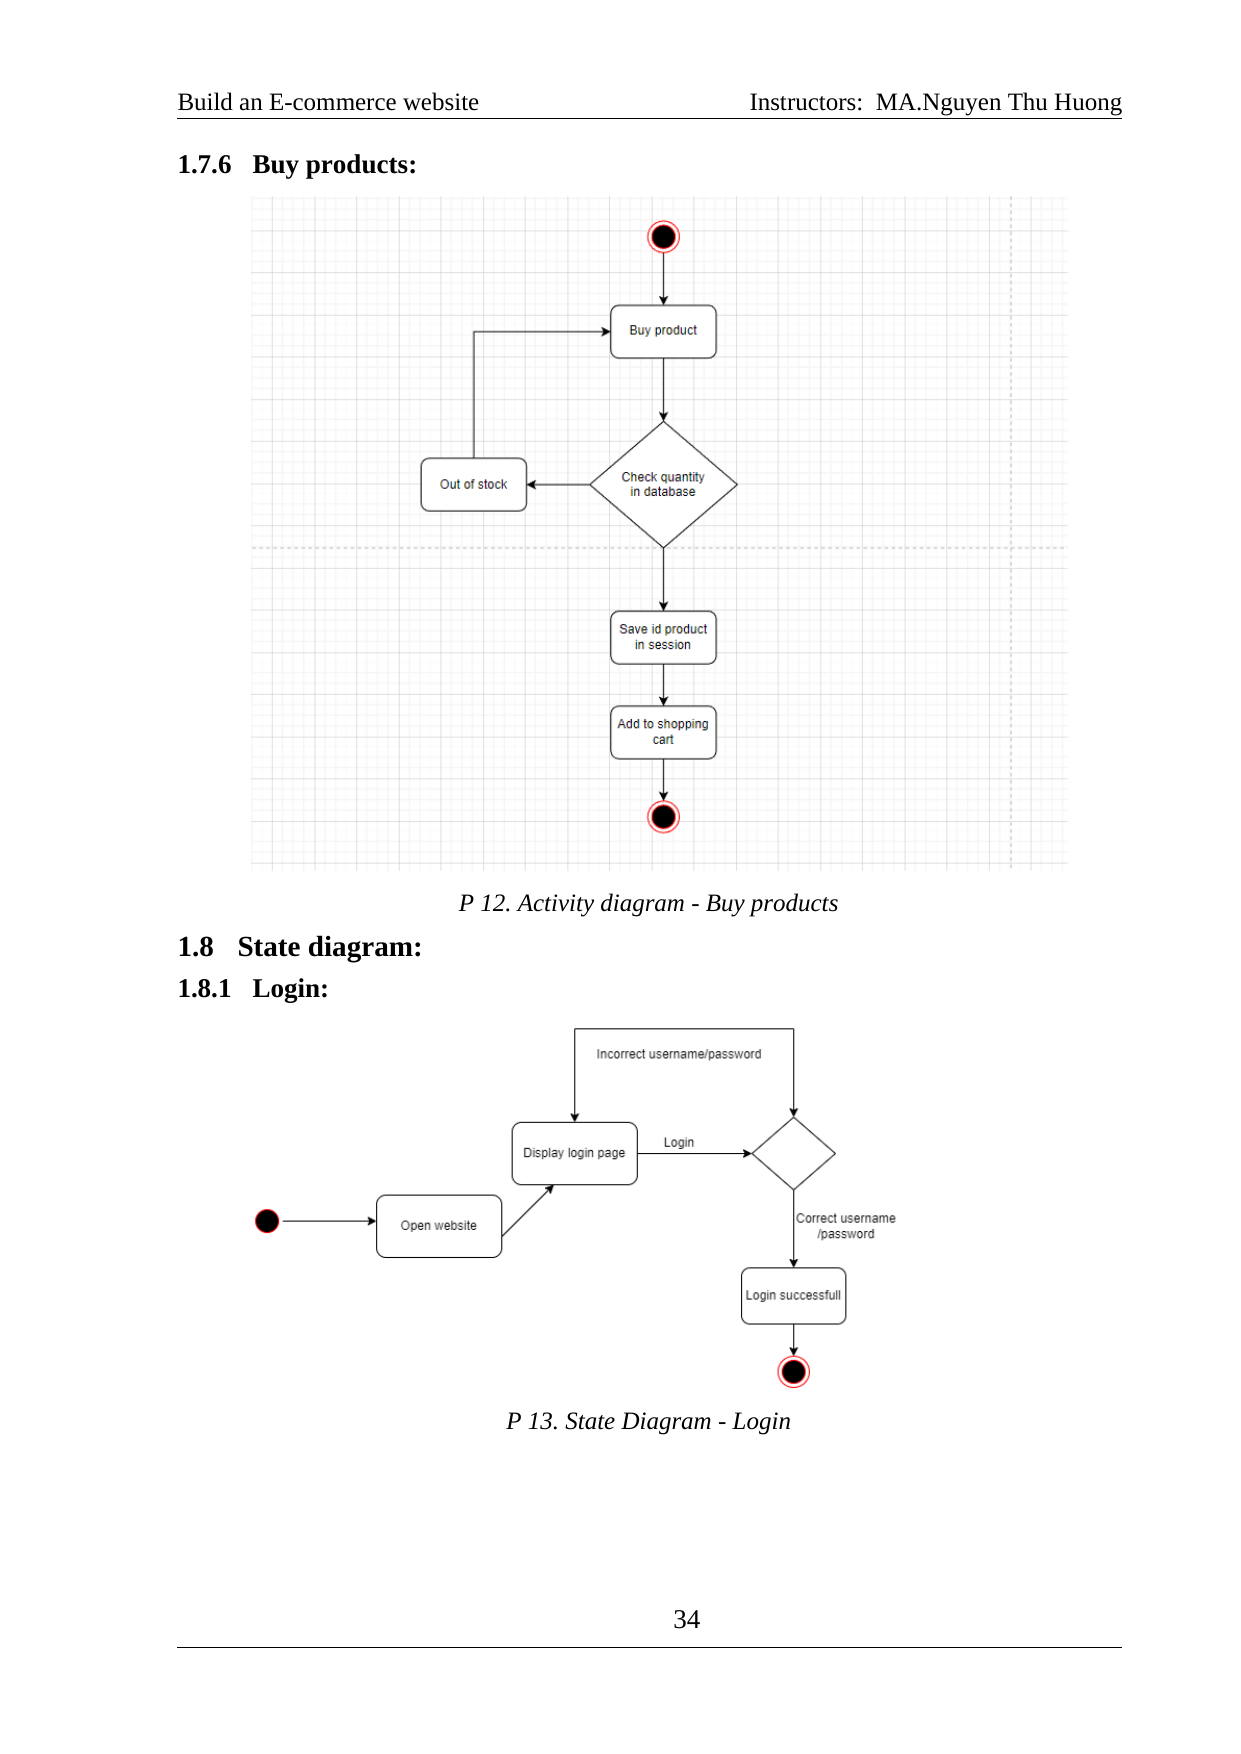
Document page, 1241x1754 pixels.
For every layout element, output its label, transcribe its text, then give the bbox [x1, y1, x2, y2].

subtitle State diagram: [177, 929, 1122, 963]
text P 12. Activity diagram - Buy products [177, 888, 1122, 917]
subtitle Login: [177, 972, 1122, 1003]
picture [251, 1020, 910, 1389]
subtitle Buy products: [177, 148, 1122, 179]
picture [251, 196, 1068, 871]
text P 13. State Diagram - Login [177, 1406, 1122, 1435]
